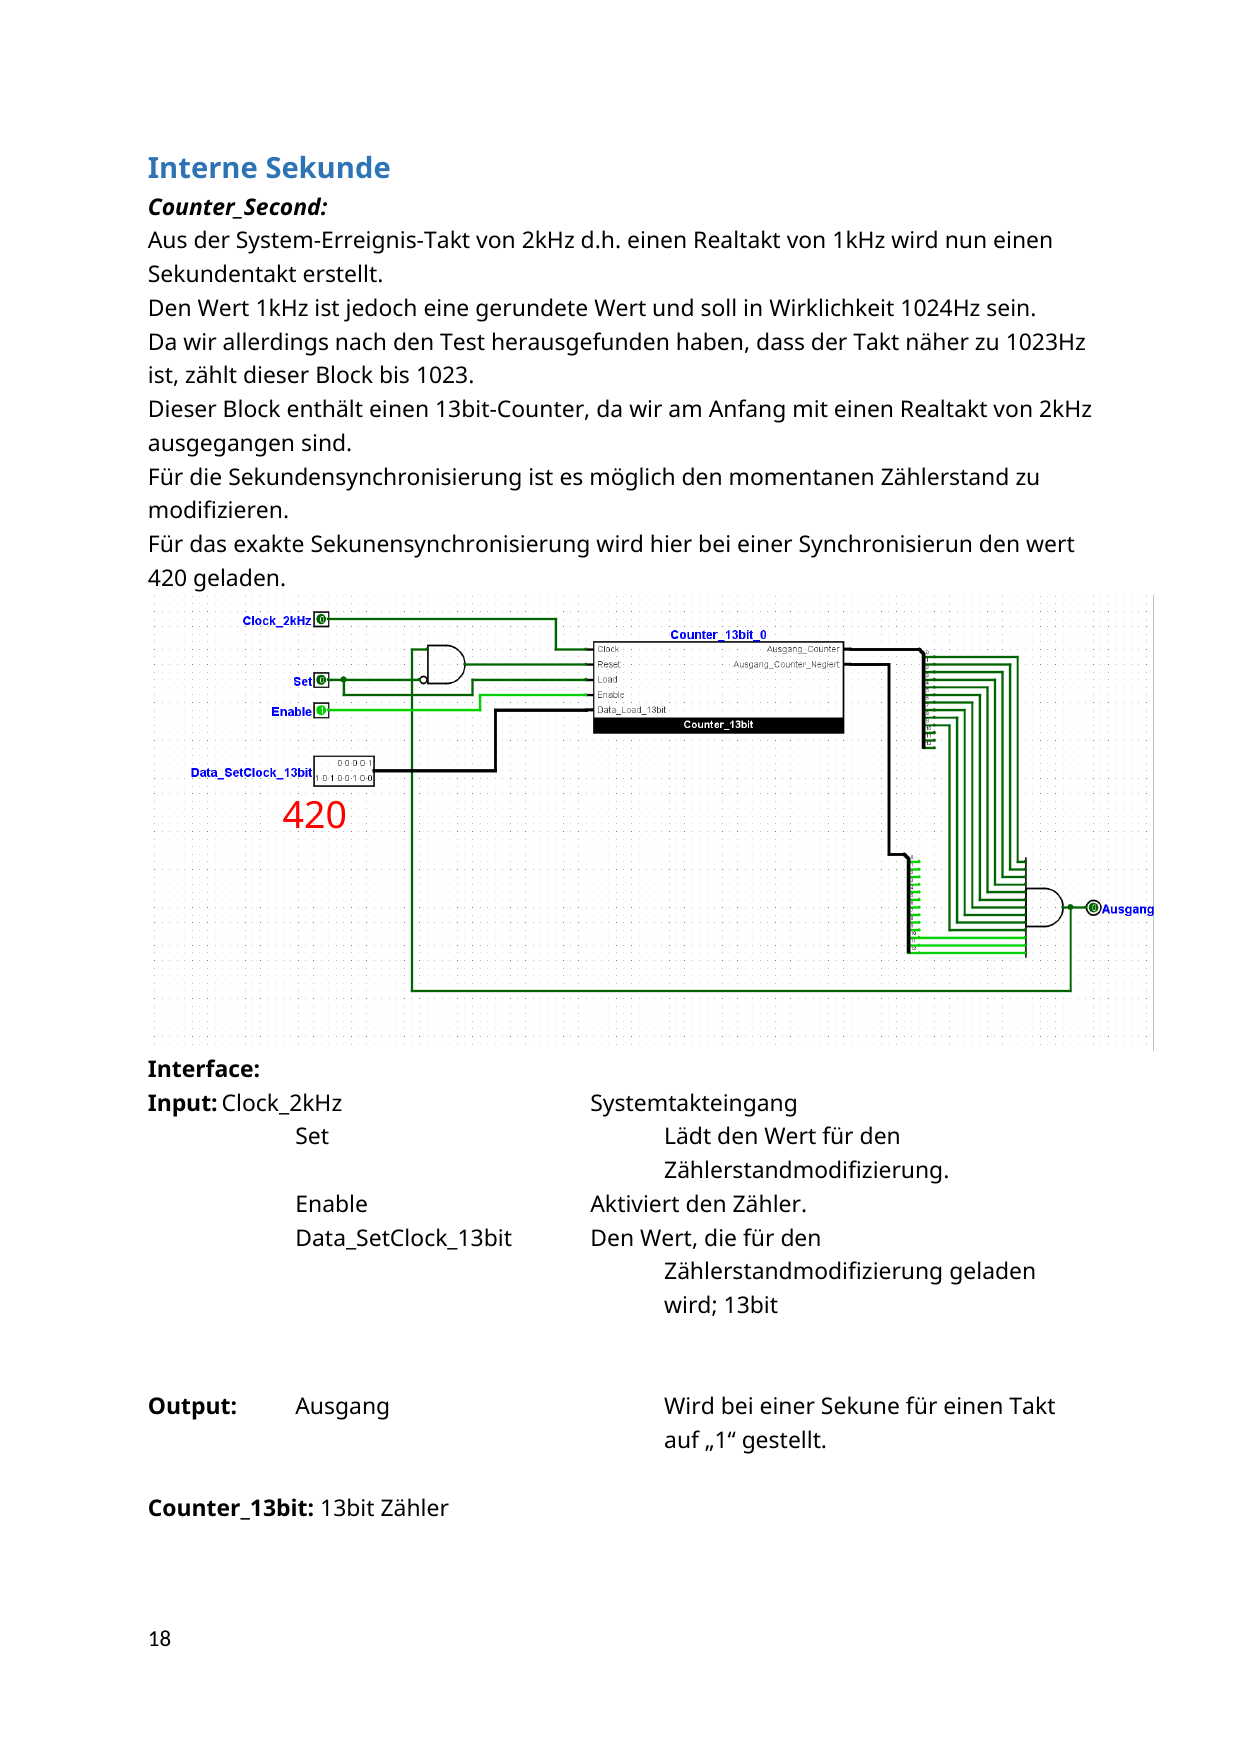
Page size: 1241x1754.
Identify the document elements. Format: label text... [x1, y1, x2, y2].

text Output: Ausgang Wird bei einer Sekune für einen Takt [148, 1390, 1093, 1422]
text Für das exakte Sekunensynchronisierung wird hier bei einer Synchronisierun den wert 420 geladen. [148, 528, 1093, 593]
text Den Wert 1kHz ist jedoch eine gerundete Wert und soll in Wirklichkeit 1024Hz sein. [148, 292, 1093, 323]
text Enable Aktiviert den Zähler. [148, 1188, 1093, 1219]
text Für die Sekundensynchronisierung ist es möglich den momentanen Zählerstand zu modifizieren. [148, 460, 1093, 525]
text wird; 13bit [148, 1289, 1093, 1320]
picture [147, 595, 1154, 1051]
text Aus der System-Erreignis-Takt von 2kHz d.h. einen Realtakt von 1kHz wird nun einen Sekundentakt erstellt. [148, 224, 1093, 289]
text Data_SetClock_13bit Den Wert, die für den [148, 1222, 1093, 1253]
text Da wir allerdings nach den Test herausgefunden haben, dass der Takt näher zu 1023Hz ist, zählt dieser Block bis 1023. [148, 325, 1093, 390]
text Set Lädt den Wert für den [148, 1120, 1093, 1152]
text Dieser Block enthält einen 13bit-Counter, da wir am Anfang mit einen Realtakt von 2kHz ausgegangen sind. [148, 393, 1093, 458]
text Counter_Second: [148, 190, 1093, 222]
text auf „1“ gestellt. [148, 1424, 1093, 1455]
text Counter_13bit: 13bit Zähler [148, 1492, 1093, 1523]
text Interface: [148, 1053, 1093, 1084]
subtitle Interne Sekunde [148, 148, 1093, 187]
text Input: Clock_2kHz Systemtakteingang [148, 1087, 1093, 1118]
text Zählerstandmodifizierung geladen [148, 1255, 1093, 1287]
text Zählerstandmodifizierung. [148, 1154, 1093, 1185]
